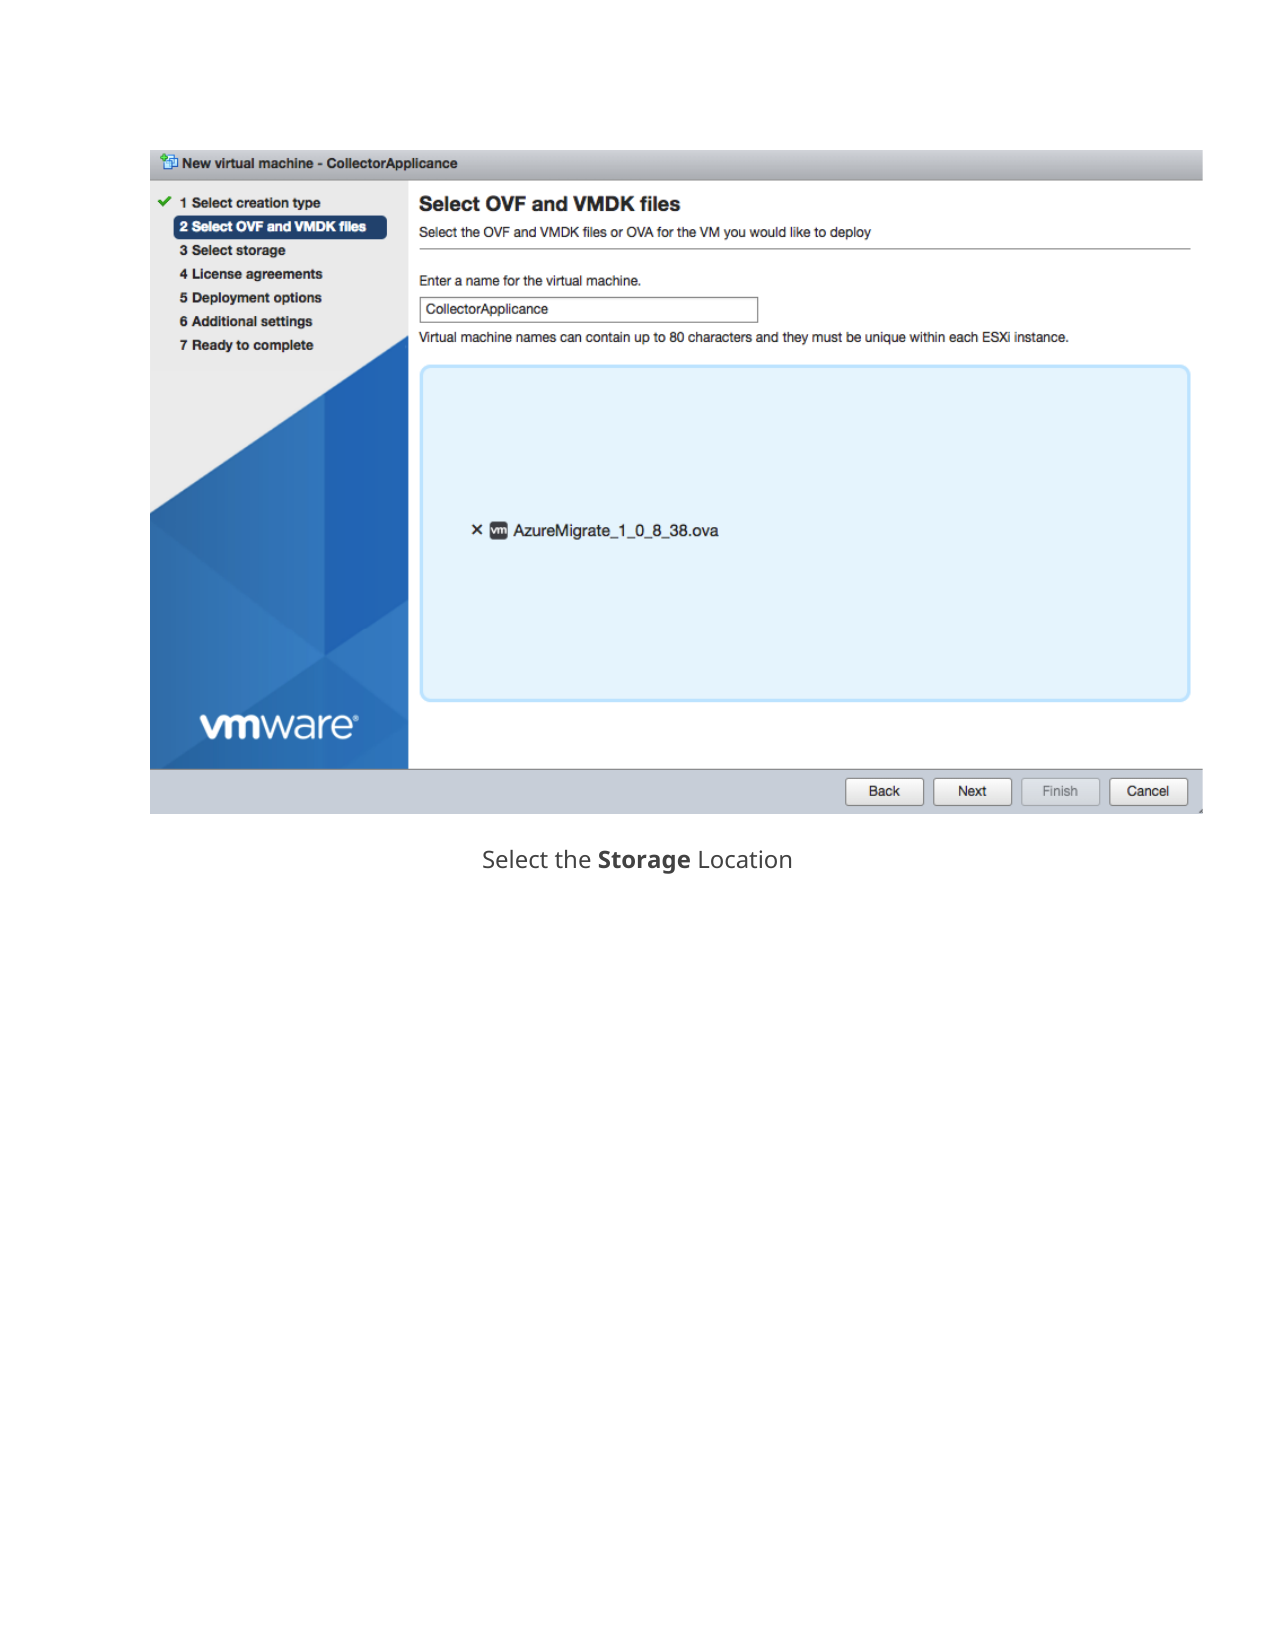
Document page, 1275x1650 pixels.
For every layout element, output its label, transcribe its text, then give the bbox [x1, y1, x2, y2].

picture [150, 150, 1203, 814]
text Select the Storage Location [150, 843, 1125, 876]
